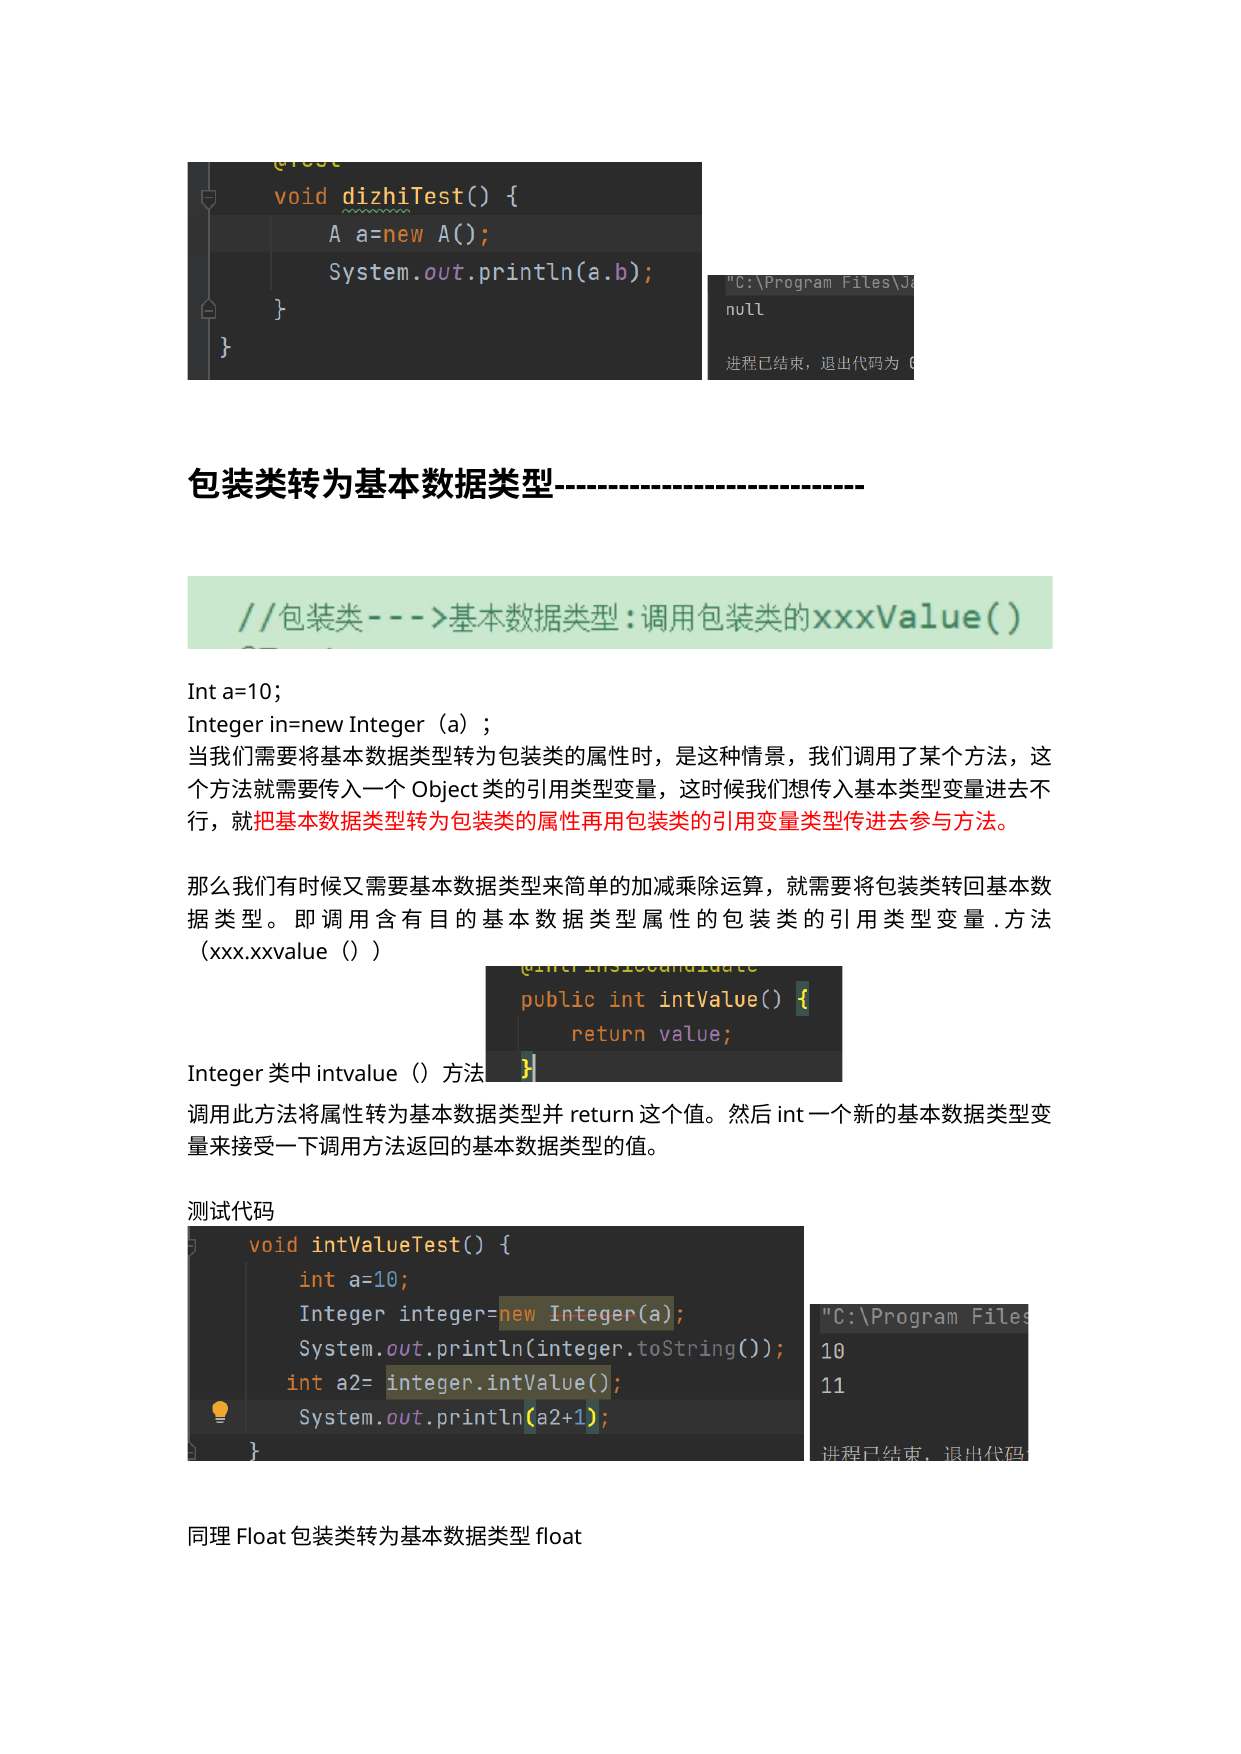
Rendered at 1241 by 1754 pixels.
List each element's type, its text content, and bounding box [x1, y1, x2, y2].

picture [187, 576, 1053, 649]
picture [707, 275, 914, 380]
text Integer in=new Integer（a）； [187, 706, 1053, 739]
text Int a=10； [187, 674, 1053, 706]
picture [187, 1226, 804, 1461]
picture [485, 966, 843, 1082]
subtitle 包装类转为基本数据类型----------------------------- [187, 449, 1053, 514]
text 当我们需要将基本数据类型转为包装类的属性时，是这种情景，我们调用了某个方法，这个方法就需要传入一个Object类的引用类型变量，这时候我们想传入基本类型变量进去不行，就把基本数据类型转为包装类的属性再用包装类的引用变量类型传进去参与方法。 [187, 739, 1053, 836]
text 测试代码 [187, 1194, 1053, 1226]
picture [809, 1304, 1029, 1461]
text 同理Float包装类转为基本数据类型float [187, 1519, 1053, 1551]
text 调用此方法将属性转为基本数据类型并return这个值。然后int一个新的基本数据类型变量来接受一下调用方法返回的基本数据类型的值。 [187, 1096, 1053, 1161]
picture [187, 162, 702, 380]
text 那么我们有时候又需要基本数据类型来简单的加减乘除运算，就需要将包装类转回基本数据类型。即调用含有目的基本数据类型属性的包装类的引用类型变量.方法（xxx.xxvalue（）） [187, 869, 1053, 966]
